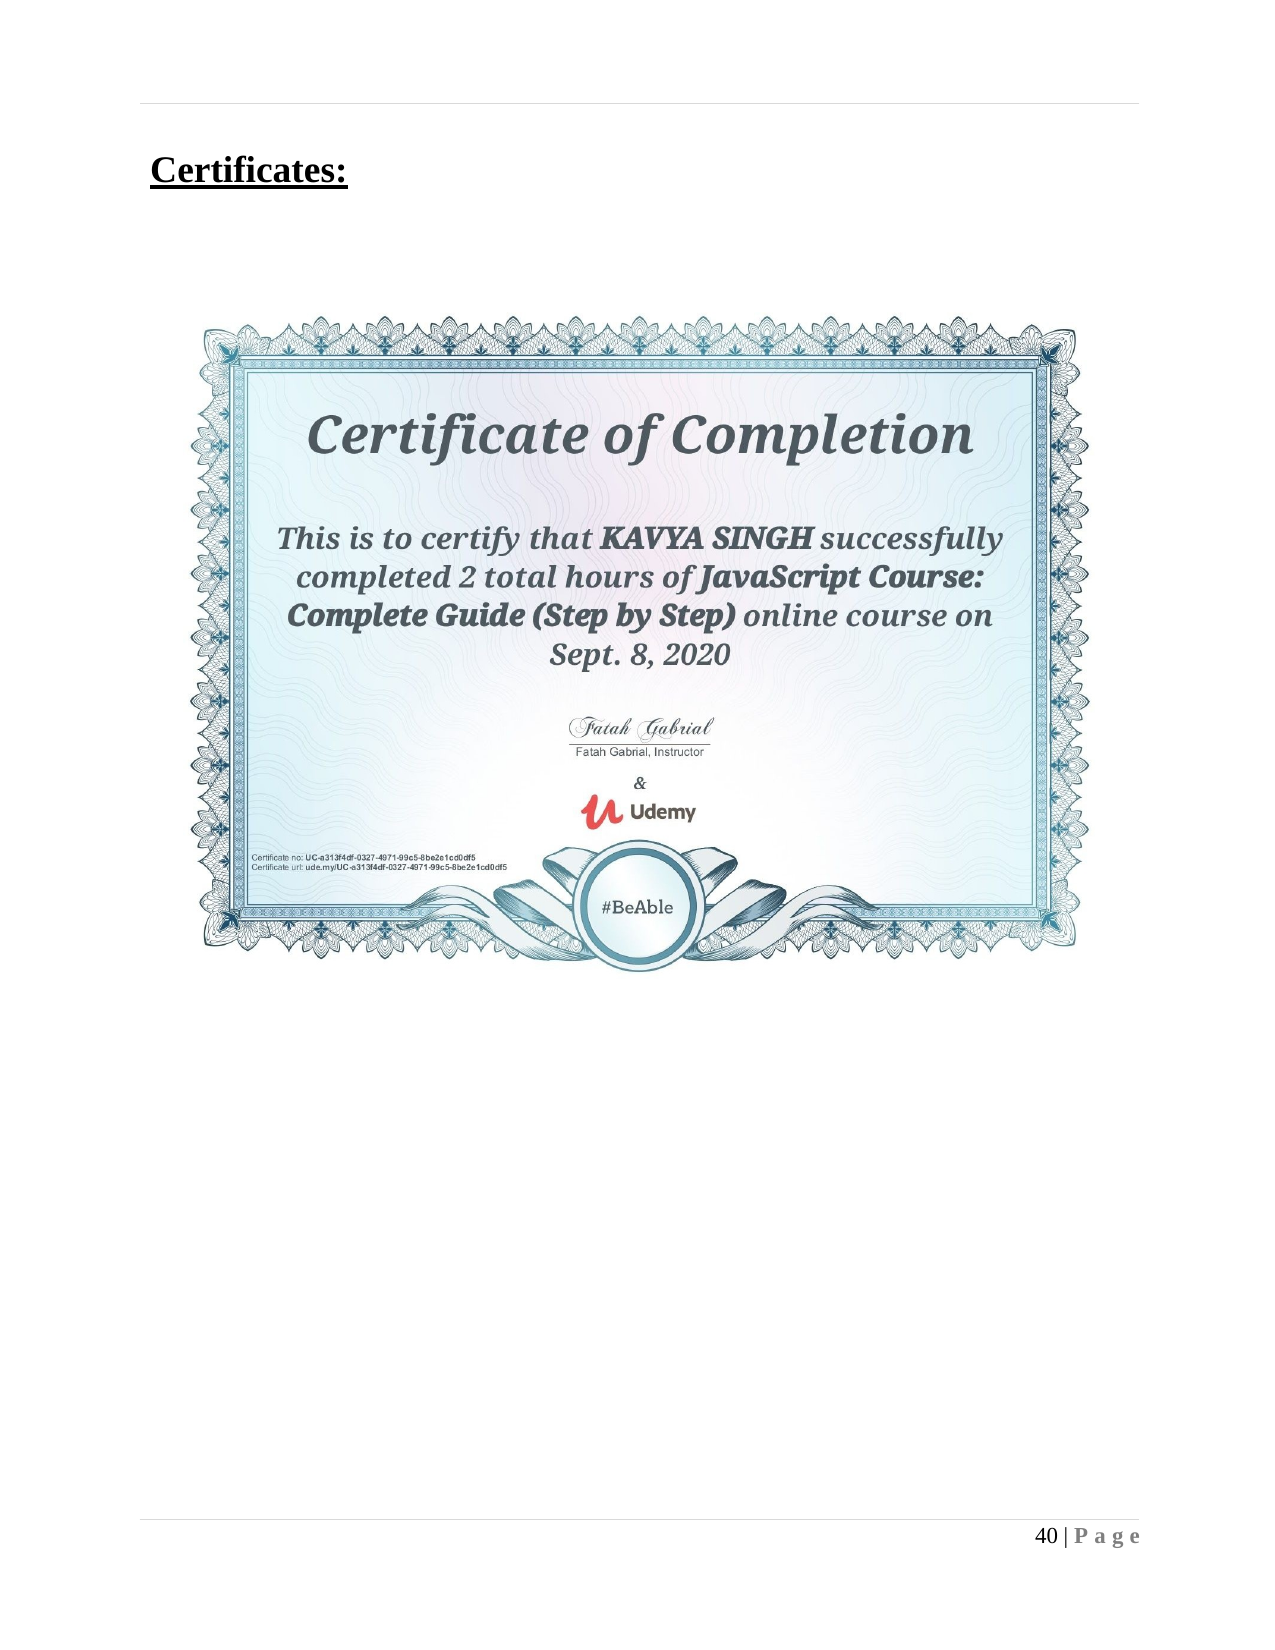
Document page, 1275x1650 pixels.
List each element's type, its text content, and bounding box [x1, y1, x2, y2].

picture [183, 312, 1096, 979]
text Certificates: [150, 148, 1139, 191]
